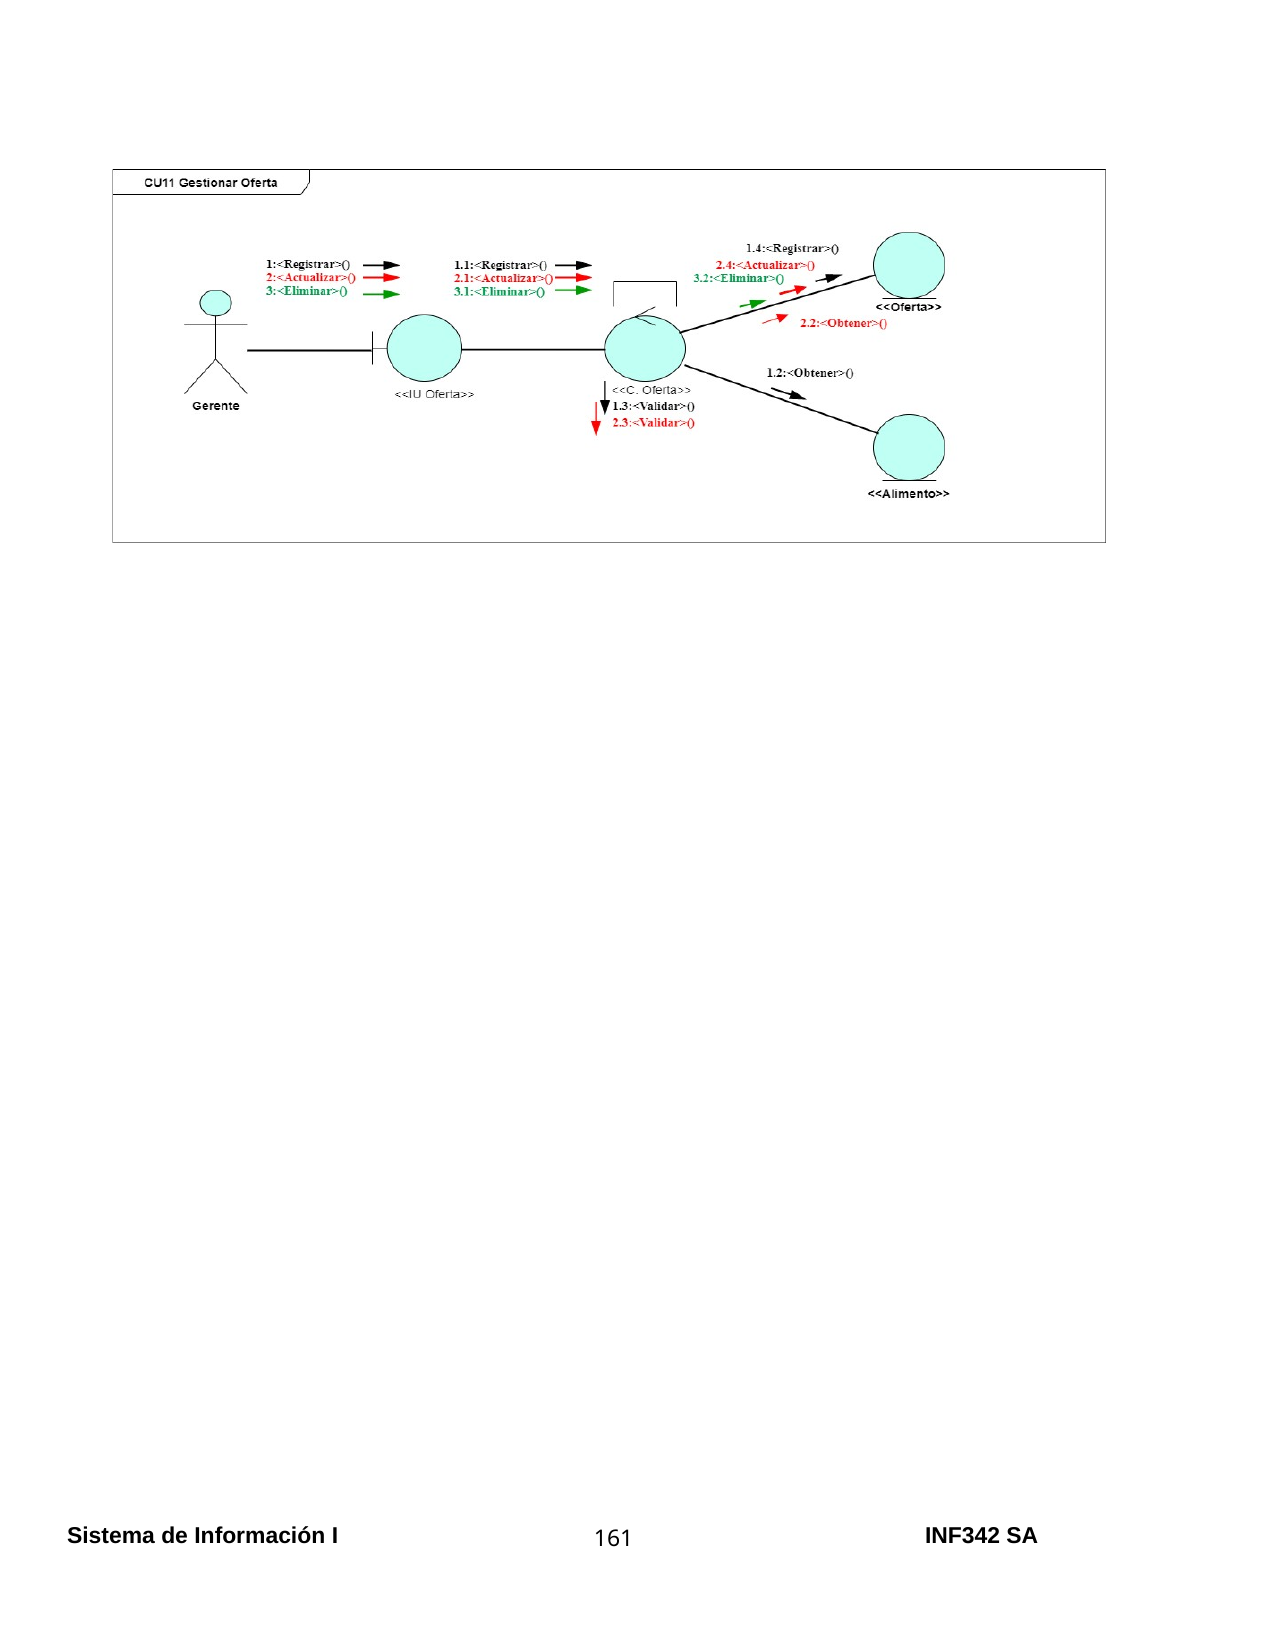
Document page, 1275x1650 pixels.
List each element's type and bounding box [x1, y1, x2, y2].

picture [112, 169, 1106, 543]
